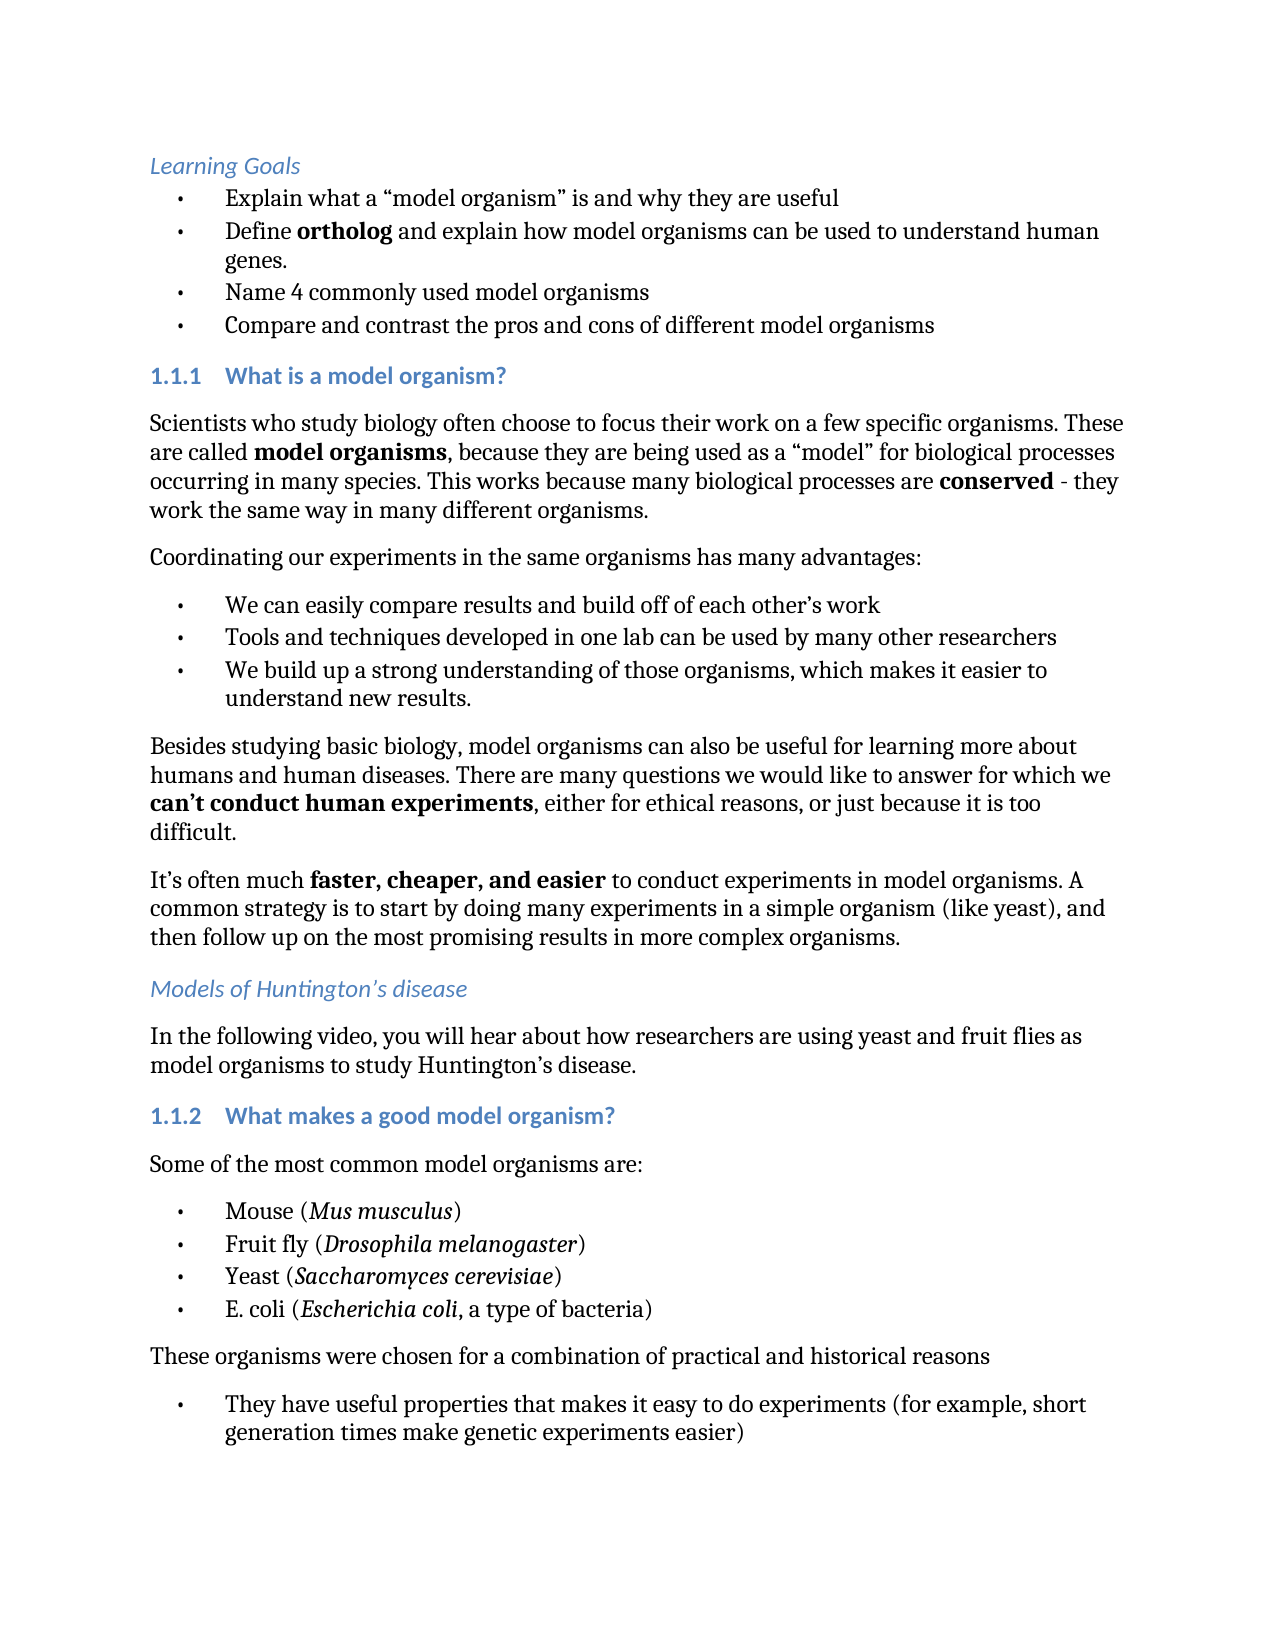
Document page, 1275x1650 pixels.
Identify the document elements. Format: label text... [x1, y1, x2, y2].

list They have useful properties that makes it easy to do experiments (for example, short generation times make genetic experiments easier) [175, 1389, 1125, 1447]
text In the following video, you will hear about how researchers are using yeast and fruit flies as model organisms to study Huntington’s disease. [150, 1022, 1125, 1079]
text Coordinating our experiments in the same organisms has many advantages: [150, 543, 1125, 572]
text Besides studying basic biology, model organisms can also be useful for learning more about humans and human diseases. There are many questions we would like to answer for which we can’t conduct human experiments, either for ethical reasons, or just because it is too difficult. [150, 732, 1125, 847]
list Define ortholog and explain how model organisms can be used to understand human genes. [175, 217, 1125, 274]
list Tools and techniques developed in one lab can be used by many other researchers [175, 623, 1125, 652]
subtitle Learning Goals [150, 150, 1125, 181]
list Mouse (Mus musculus) [175, 1197, 1125, 1226]
text It’s often much faster, cheaper, and easier to conduct experiments in model organisms. A common strategy is to start by doing many experiments in a simple organism (like yeast), and then follow up on the most promising results in more complex organisms. [150, 866, 1125, 952]
text These organisms were chosen for a combination of practical and historical reasons [150, 1342, 1125, 1371]
subtitle 1.1.1 What is a model organism? [150, 360, 1125, 391]
list Compare and contrast the pros and cons of different model organisms [175, 311, 1125, 339]
list E. coli (Escherichia coli, a type of bacteria) [175, 1294, 1125, 1323]
subtitle Models of Huntington’s disease [150, 973, 1125, 1003]
list Fruit fly (Drosophila melanogaster) [175, 1229, 1125, 1258]
list Name 4 commonly used model organisms [175, 278, 1125, 307]
list We can easily compare results and build off of each other’s work [175, 591, 1125, 619]
list Yeast (Saccharomyces cerevisiae) [175, 1262, 1125, 1291]
subtitle 1.1.2 What makes a good model organism? [150, 1100, 1125, 1131]
list Explain what a “model organism” is and why they are useful [175, 184, 1125, 213]
text Some of the most common model organisms are: [150, 1149, 1125, 1178]
text Scientists who study biology often choose to focus their work on a few specific organisms. These are called model organisms, because they are being used as a “model” for biological processes occurring in many species. This works because many biological processes are conserved - they work the same way in many different organisms. [150, 409, 1125, 524]
list We build up a strong understanding of those organisms, which makes it easier to understand new results. [175, 656, 1125, 713]
